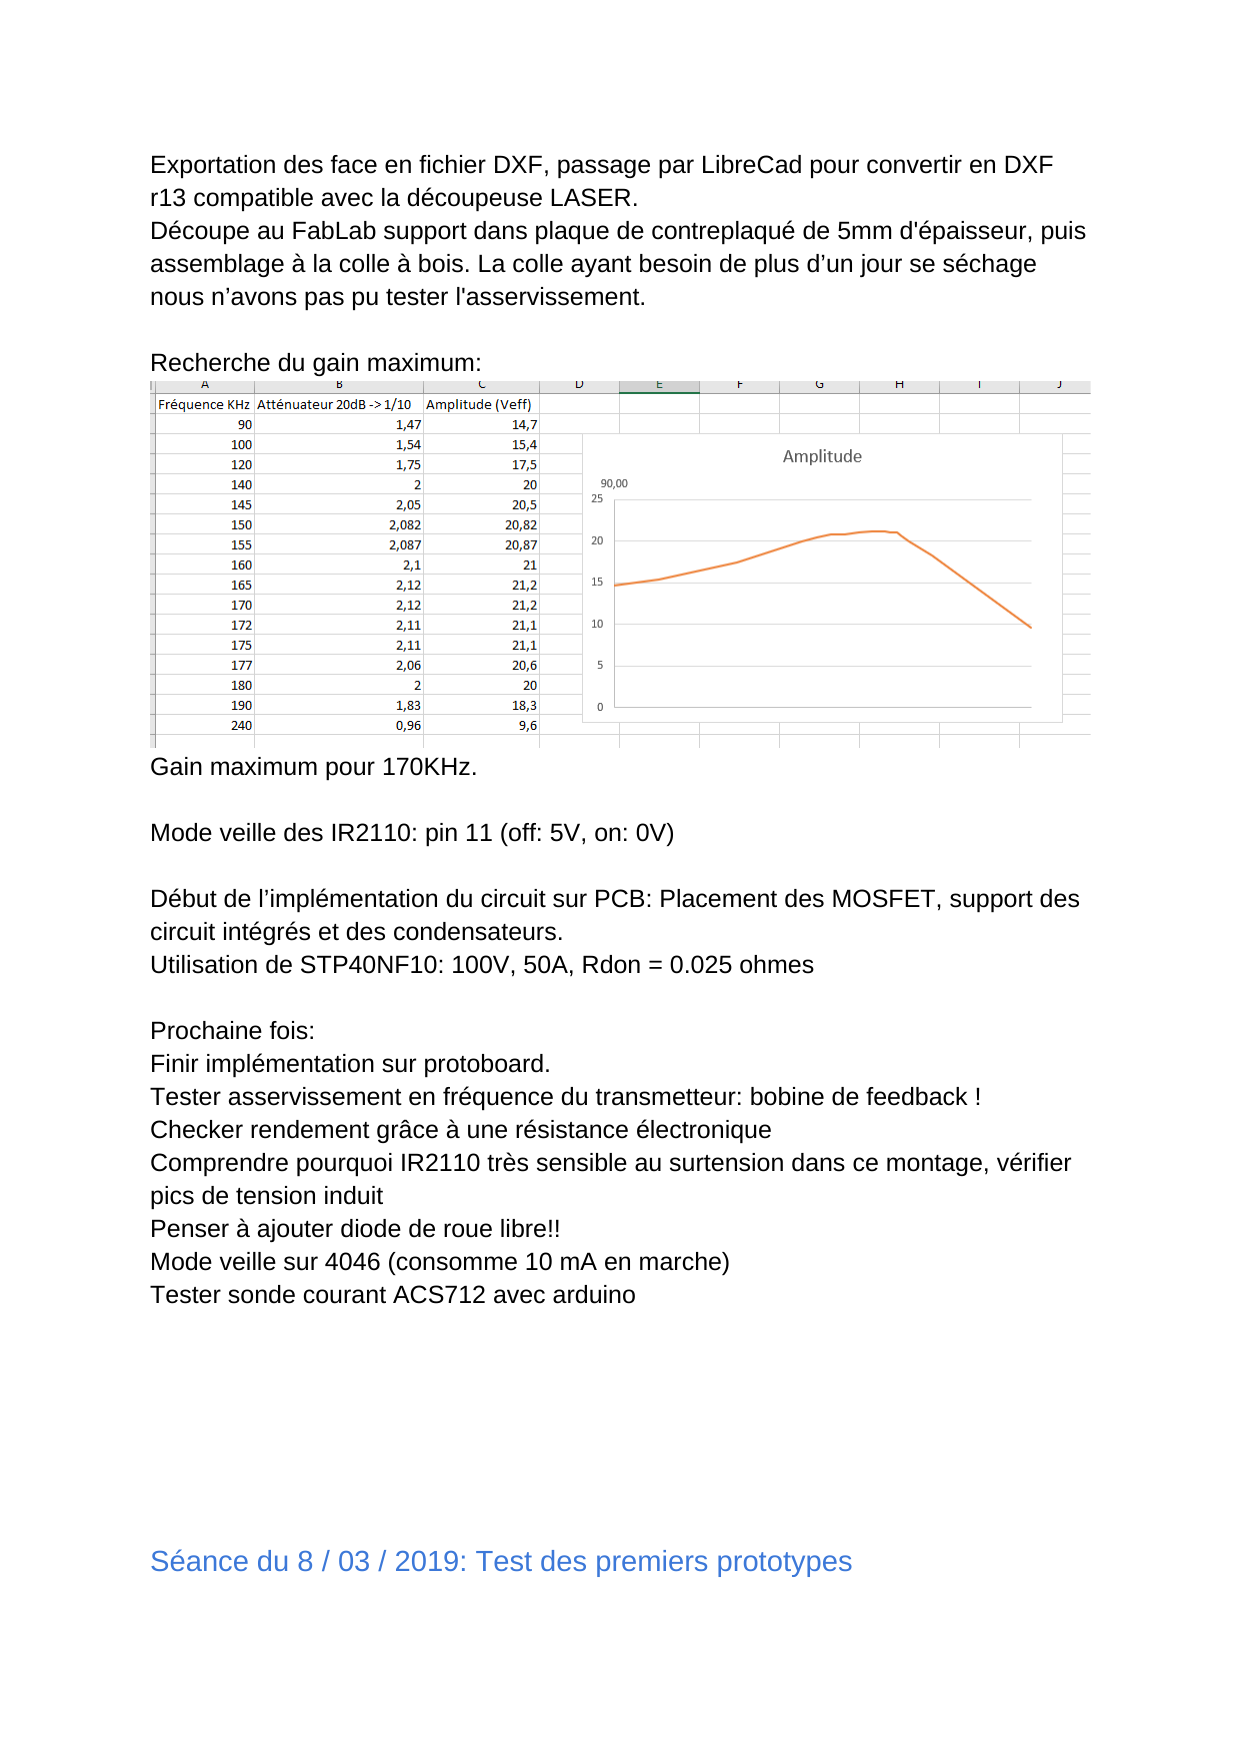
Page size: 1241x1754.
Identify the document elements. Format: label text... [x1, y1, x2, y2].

text Utilisation de STP40NF10: 100V, 50A, Rdon = 0.025 ohmes [150, 950, 1090, 978]
text Checker rendement grâce à une résistance électronique [150, 1115, 1090, 1144]
picture [150, 381, 1091, 748]
text Gain maximum pour 170KHz. [150, 752, 1090, 780]
text Penser à ajouter diode de roue libre!! [150, 1214, 1090, 1243]
text Exportation des face en fichier DXF, passage par LibreCad pour convertir en DXF r13 compatible avec la découpeuse LASER. [150, 150, 1090, 212]
text Tester asservissement en fréquence du transmetteur: bobine de feedback ! [150, 1082, 1090, 1111]
text Recherche du gain maximum: [150, 348, 1090, 377]
text Découpe au FabLab support dans plaque de contreplaqué de 5mm d'épaisseur, puis assemblage à la colle à bois. La colle ayant besoin de plus d’un jour se séchage nous n’avons pas pu tester l'asservissement. [150, 216, 1090, 311]
text Séance du 8 / 03 / 2019: Test des premiers prototypes [150, 1544, 1090, 1578]
text Tester sonde courant ACS712 avec arduino [150, 1280, 1090, 1309]
text Comprendre pourquoi IR2110 très sensible au surtension dans ce montage, vérifier pics de tension induit [150, 1148, 1090, 1210]
text Mode veille sur 4046 (consomme 10 mA en marche) [150, 1247, 1090, 1276]
text Début de l’implémentation du circuit sur PCB: Placement des MOSFET, support des circuit intégrés et des condensateurs. [150, 884, 1090, 946]
text Prochaine fois: [150, 1016, 1090, 1044]
text Mode veille des IR2110: pin 11 (off: 5V, on: 0V) [150, 818, 1090, 846]
text Finir implémentation sur protoboard. [150, 1049, 1090, 1078]
